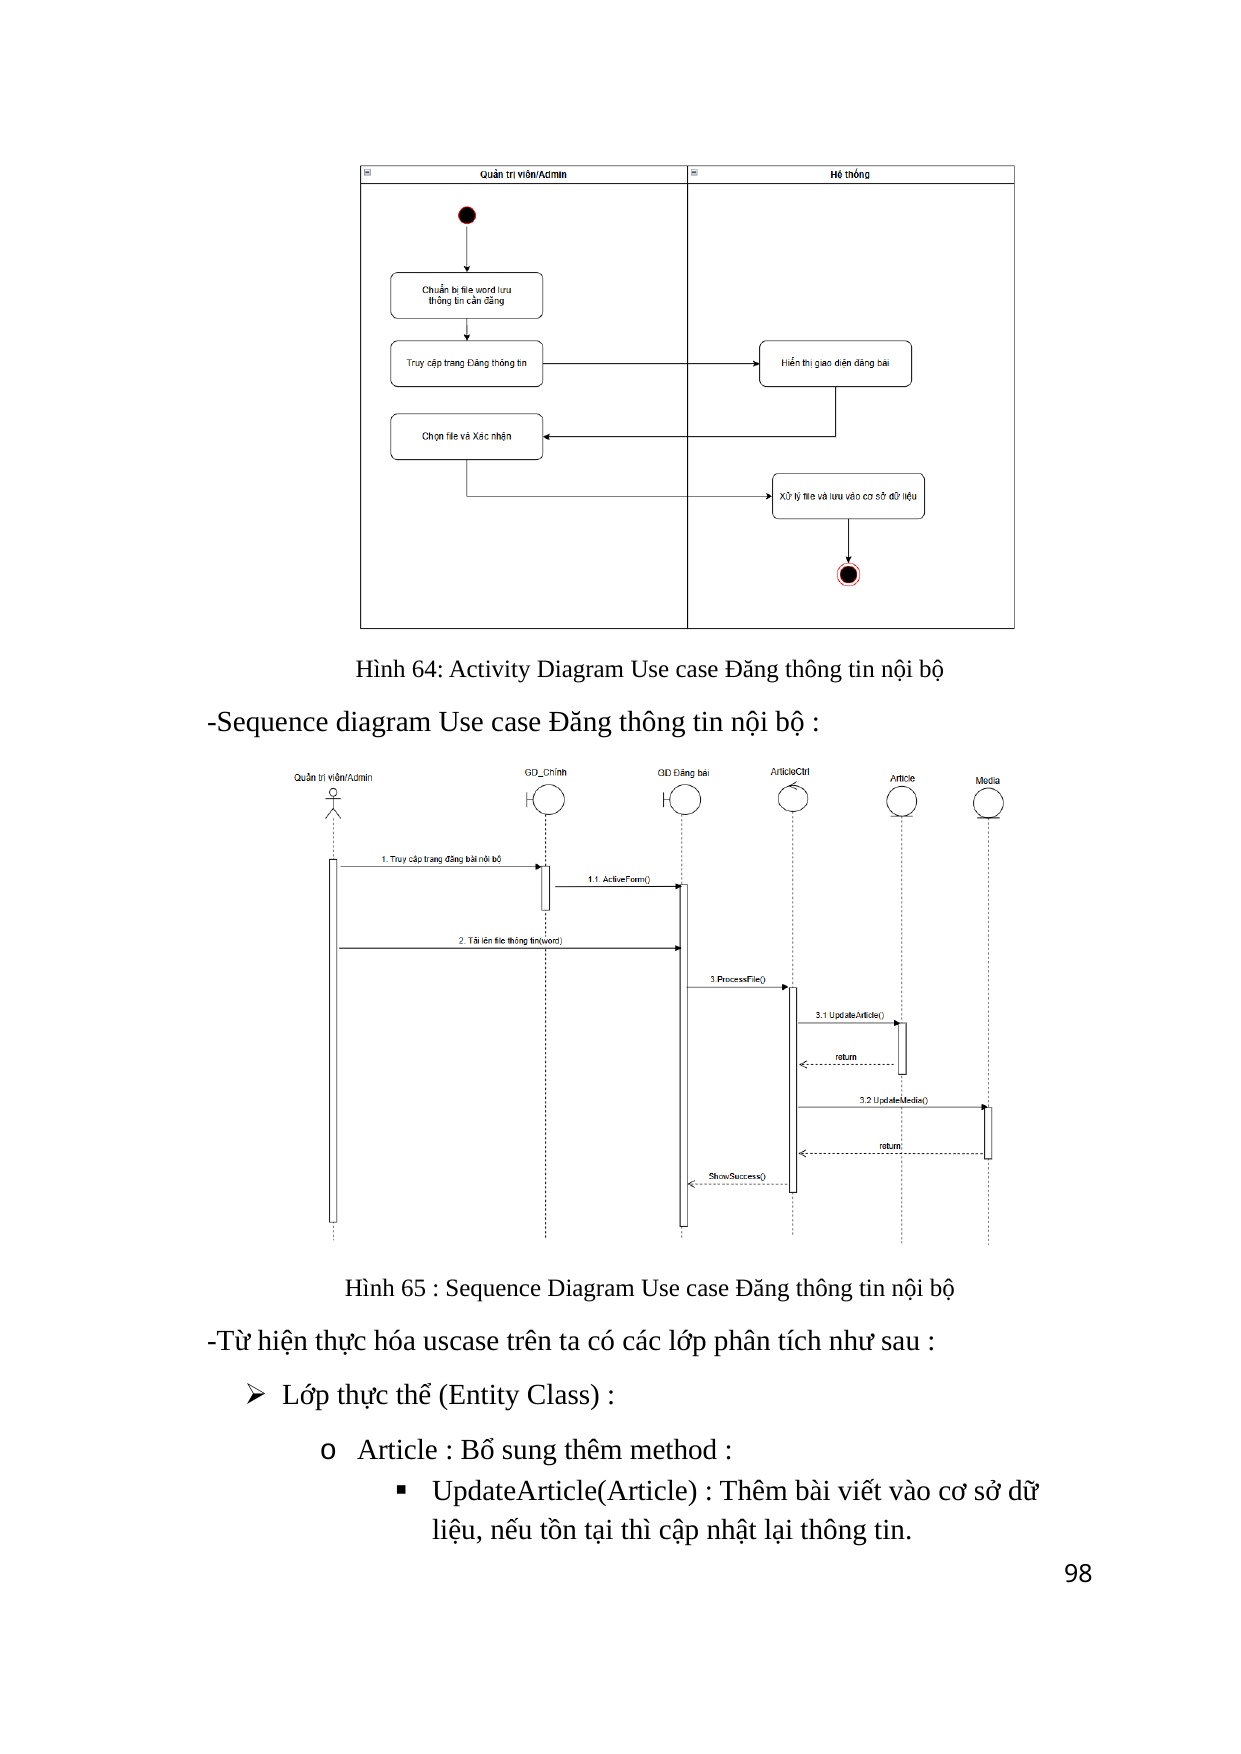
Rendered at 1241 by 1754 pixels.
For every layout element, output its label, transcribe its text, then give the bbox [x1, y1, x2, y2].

text Hình 64: Activity Diagram Use case Đăng thông tin nội bộ [207, 654, 1092, 683]
picture [356, 156, 1021, 633]
text -Sequence diagram Use case Đăng thông tin nội bộ : [207, 704, 1092, 737]
list Lớp thực thể (Entity Class) : [244, 1377, 1092, 1411]
picture [281, 758, 1027, 1252]
text -Từ hiện thực hóa uscase trên ta có các lớp phân tích như sau : [207, 1323, 1092, 1357]
list UpdateArticle(Article) : Thêm bài viết vào cơ sở dữ liệu, nếu tồn tại thì cập nhật lại thông tin. [394, 1473, 1092, 1545]
list Article : Bổ sung thêm method : [319, 1432, 1092, 1468]
text Hình 65 : Sequence Diagram Use case Đăng thông tin nội bộ [207, 1273, 1092, 1302]
